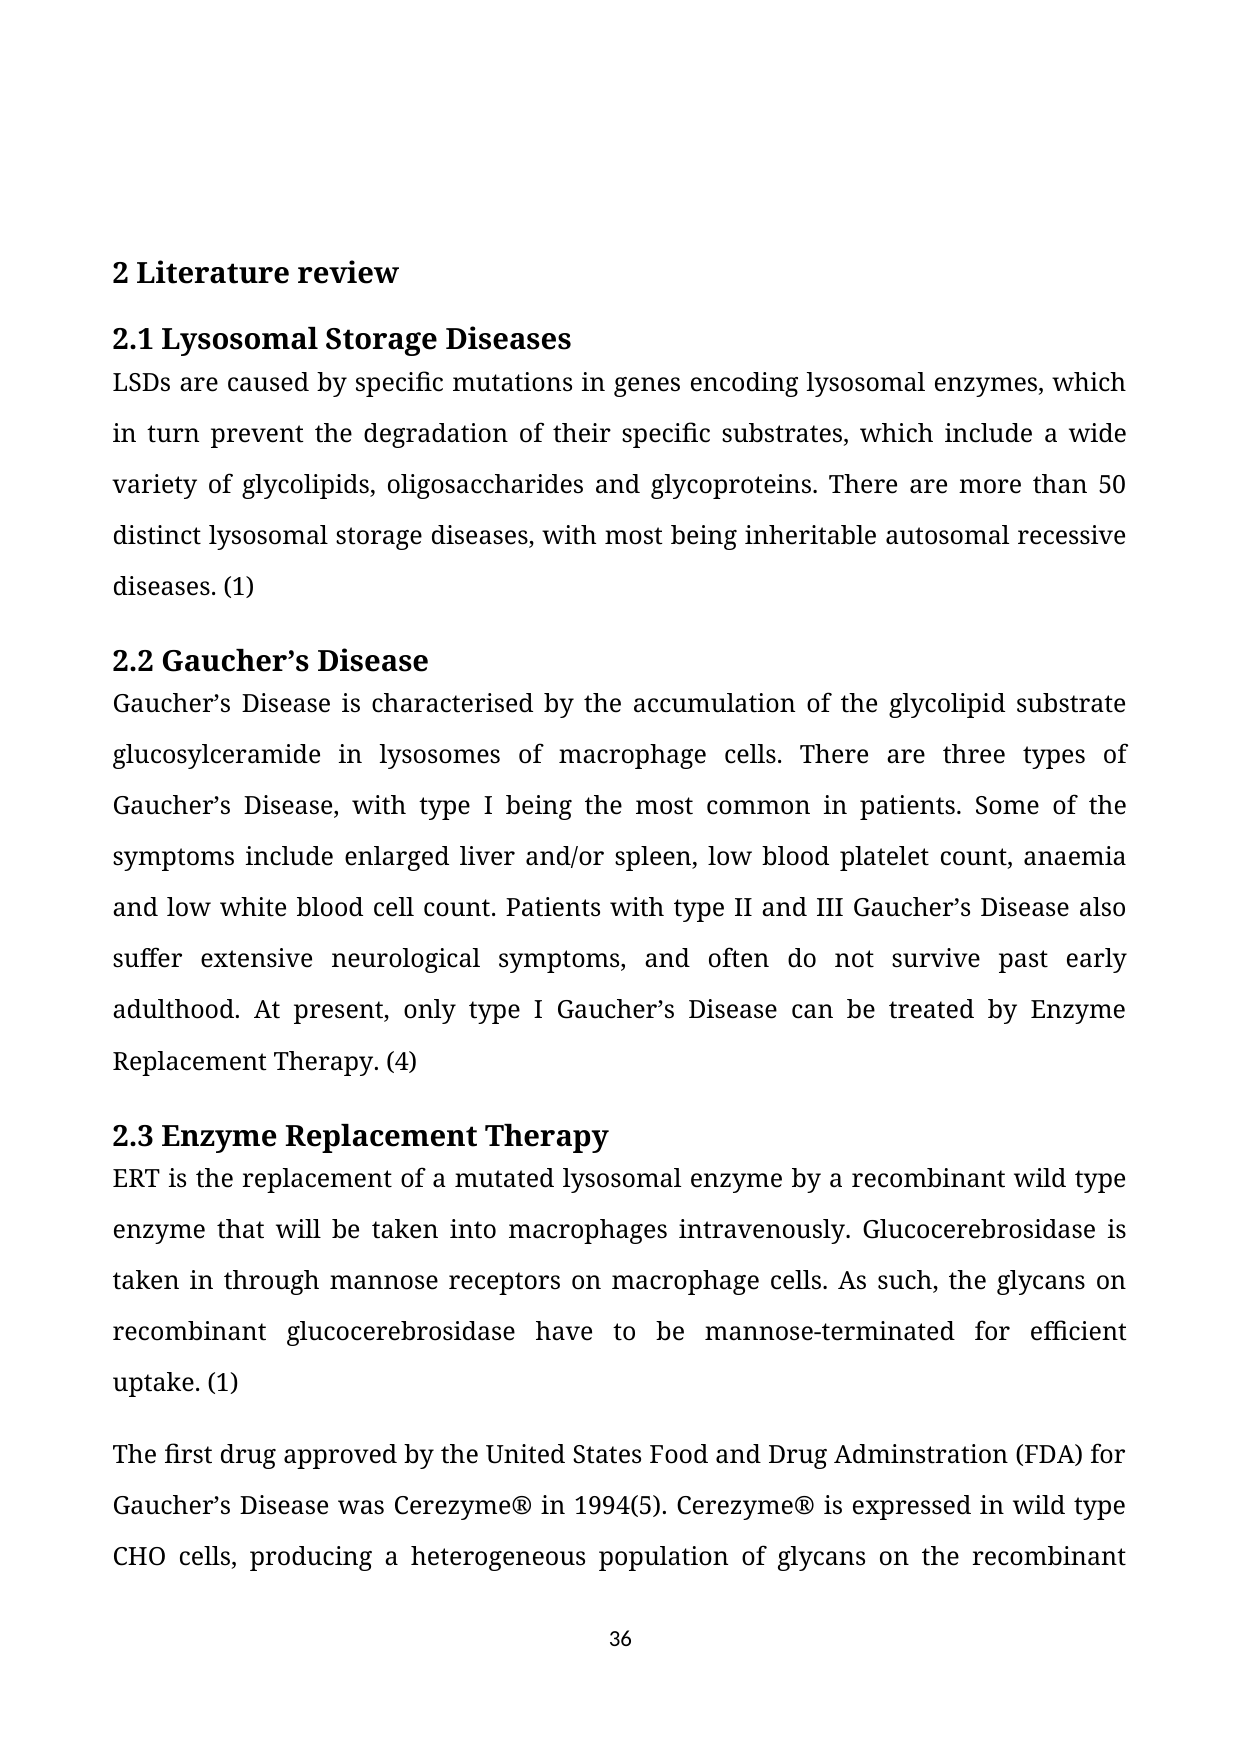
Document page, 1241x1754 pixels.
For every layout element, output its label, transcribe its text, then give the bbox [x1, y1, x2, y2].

subtitle 2 Literature review [112, 252, 1128, 292]
text ERT is the replacement of a mutated lysosomal enzyme by a recombinant wild type enzyme that will be taken into macrophages intravenously. Glucocerebrosidase is taken in through mannose receptors on macrophage cells. As such, the glycans on recombinant glucocerebrosidase have to be mannose-terminated for efficient uptake. (1) [112, 1161, 1128, 1399]
subtitle 2.3 Enzyme Replacement Therapy [112, 1115, 1128, 1155]
subtitle 2.2 Gaucher’s Disease [112, 640, 1128, 680]
subtitle 2.1 Lysosomal Storage Diseases [112, 318, 1128, 358]
text LSDs are caused by specific mutations in genes encoding lysosomal enzymes, which in turn prevent the degradation of their specific substrates, which include a wide variety of glycolipids, oligosaccharides and glycoproteins. There are more than 50 distinct lysosomal storage diseases, with most being inheritable autosomal recessive diseases. (1) [112, 364, 1128, 602]
text Gaucher’s Disease is characterised by the accumulation of the glycolipid substrate glucosylceramide in lysosomes of macrophage cells. There are three types of Gaucher’s Disease, with type I being the most common in patients. Some of the symptoms include enlarged liver and/or spleen, low blood platelet count, anaemia and low white blood cell count. Patients with type II and III Gaucher’s Disease also suffer extensive neurological symptoms, and often do not survive past early adulthood. At present, only type I Gaucher’s Disease can be treated by Enzyme Replacement Therapy. (4) [112, 686, 1128, 1077]
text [112, 1437, 1128, 1573]
